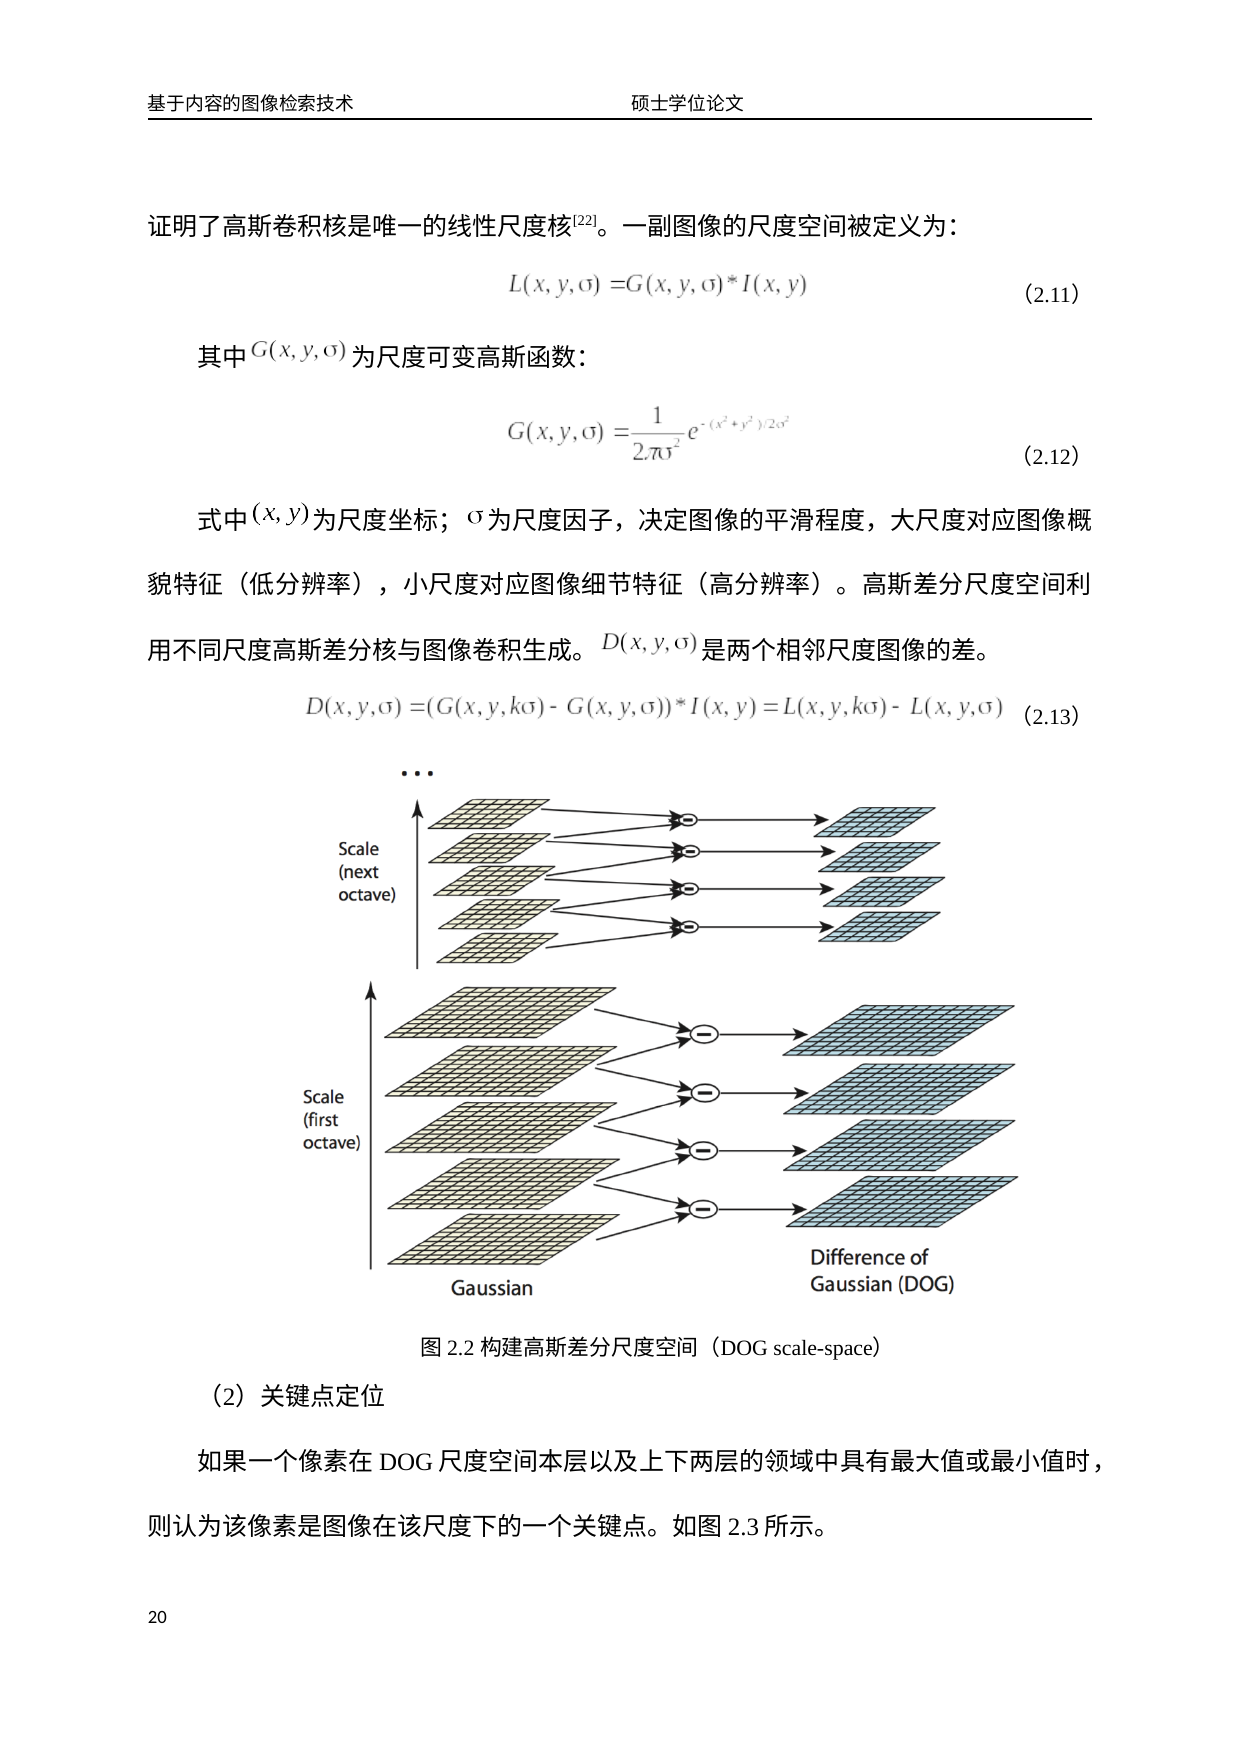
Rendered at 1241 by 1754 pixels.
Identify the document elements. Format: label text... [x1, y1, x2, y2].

text （2.12） [148, 387, 1092, 485]
list 式中为尺度坐标；为尺度因子，决定图像的平滑程度，大尺度对应图像概貌特征（低分辨率），小尺度对应图像细节特征（高分辨率）。高斯差分尺度空间利用不同尺度高斯差分核与图像卷积生成。是两个相邻尺度图像的差。 [148, 485, 1092, 680]
text （2.13） [148, 680, 1092, 745]
list 其中为尺度可变高斯函数： [148, 322, 1092, 387]
text （2.11） [148, 257, 1092, 322]
list 如果一个像素在DOG尺度空间本层以及上下两层的领域中具有最大值或最小值时，则认为该像素是图像在该尺度下的一个关键点。如图2.3所示。 [148, 1427, 1092, 1557]
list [148, 192, 1092, 257]
picture [261, 744, 1054, 1313]
list 图2.2 构建高斯差分尺度空间（DOG scale-space） [223, 1330, 1092, 1362]
list （2）关键点定位 [148, 1362, 1092, 1427]
